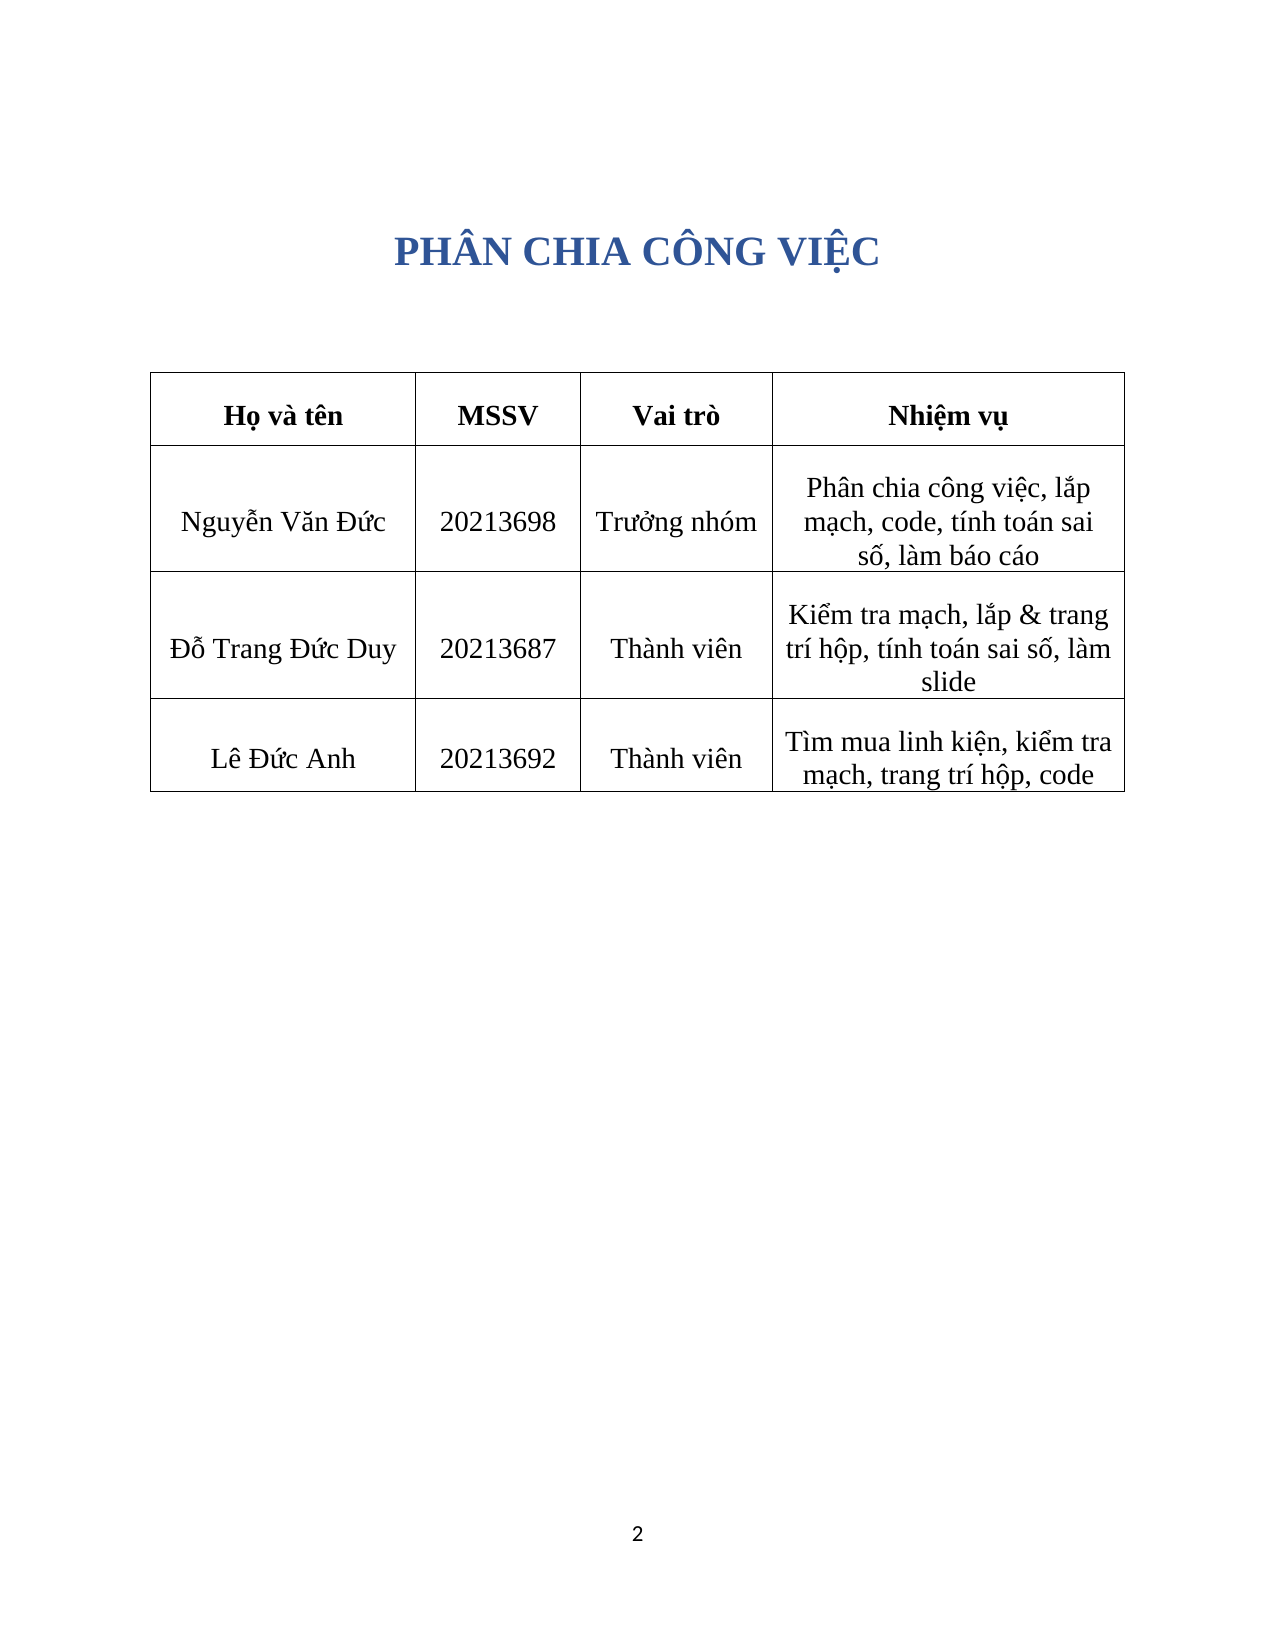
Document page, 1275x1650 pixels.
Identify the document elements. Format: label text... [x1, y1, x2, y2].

table_header Vai trò [581, 373, 772, 444]
table_header MSSV [416, 373, 580, 444]
table_cell Tìm mua linh kiện, kiểm tra mạch, trang trí hộp, code [773, 699, 1124, 791]
table_header Họ và tên [151, 373, 415, 444]
table_cell Nguyễn Văn Đức [151, 446, 415, 571]
table_cell Phân chia công việc, lắp mạch, code, tính toán sai số, làm báo cáo [773, 446, 1124, 571]
table_cell Kiểm tra mạch, lắp & trang trí hộp, tính toán sai số, làm slide [773, 572, 1124, 698]
table_cell 20213698 [416, 446, 580, 571]
table_cell Thành viên [581, 572, 772, 698]
table_cell Đỗ Trang Đức Duy [151, 572, 415, 698]
table_header Nhiệm vụ [773, 373, 1124, 444]
table_cell Lê Đức Anh [151, 699, 415, 791]
table_cell 20213687 [416, 572, 580, 698]
table_cell Trưởng nhóm [581, 446, 772, 571]
table_cell Thành viên [581, 699, 772, 791]
subtitle PHÂN CHIA CÔNG VIỆC [150, 227, 1125, 274]
table_cell 20213692 [416, 699, 580, 791]
